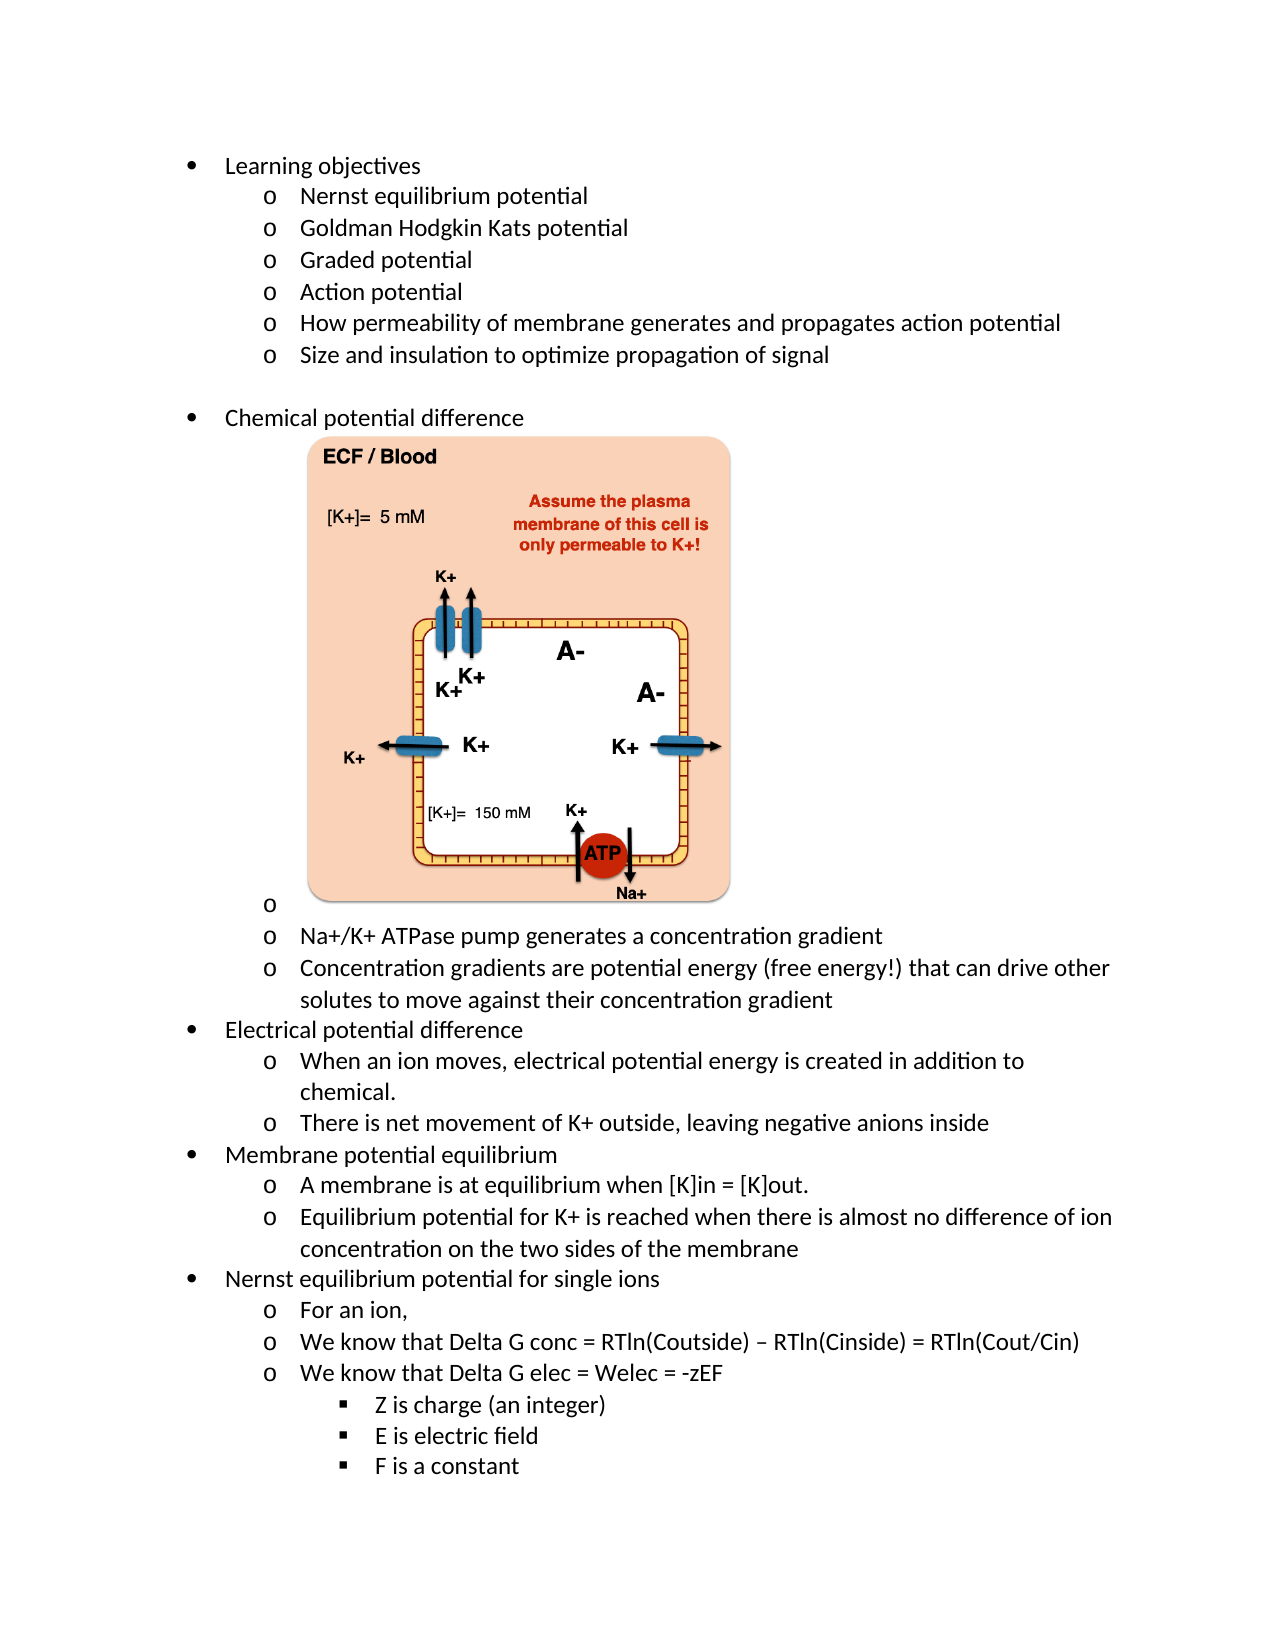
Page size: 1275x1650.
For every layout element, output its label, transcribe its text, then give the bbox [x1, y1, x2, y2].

list F is a constant [337, 1450, 1125, 1481]
list For an ion, [262, 1294, 1125, 1326]
list Learning objectives [187, 150, 1125, 181]
list Nernst equilibrium potential [262, 181, 1125, 212]
list Z is charge (an integer) [337, 1389, 1125, 1420]
list How permeability of membrane generates and propagates action potential [262, 308, 1125, 339]
list Goldman Hodgkin Kats potential [262, 212, 1125, 244]
list A membrane is at equilibrium when [K]in = [K]out. [262, 1169, 1125, 1201]
list We know that Delta G elec = Welec = -zEF [262, 1357, 1125, 1389]
list Na+/K+ ATPase pump generates a concentration gradient [262, 920, 1125, 952]
list We know that Delta G conc = RTln(Coutside) – RTln(Cinside) = RTln(Cout/Cin) [262, 1326, 1125, 1357]
list Concentration gradients are potential energy (free energy!) that can drive other solutes to move against their concentration gradient [262, 952, 1125, 1014]
list E is electric field [337, 1420, 1125, 1450]
list When an ion moves, electrical potential energy is created in addition to chemical. [262, 1045, 1125, 1107]
list Membrane potential equilibrium [187, 1139, 1125, 1169]
list Equilibrium potential for K+ is reached when there is almost no difference of ion concentration on the two sides of the membrane [262, 1201, 1125, 1263]
list Electrical potential difference [187, 1014, 1125, 1045]
list Chemical potential difference [187, 402, 1125, 432]
list Graded potential [262, 244, 1125, 276]
list Nernst equilibrium potential for single ions [187, 1263, 1125, 1294]
picture [300, 432, 740, 913]
list Size and insulation to optimize propagation of signal [262, 339, 1125, 371]
list There is net movement of K+ outside, leaving negative anions inside [262, 1107, 1125, 1139]
list Action potential [262, 276, 1125, 308]
